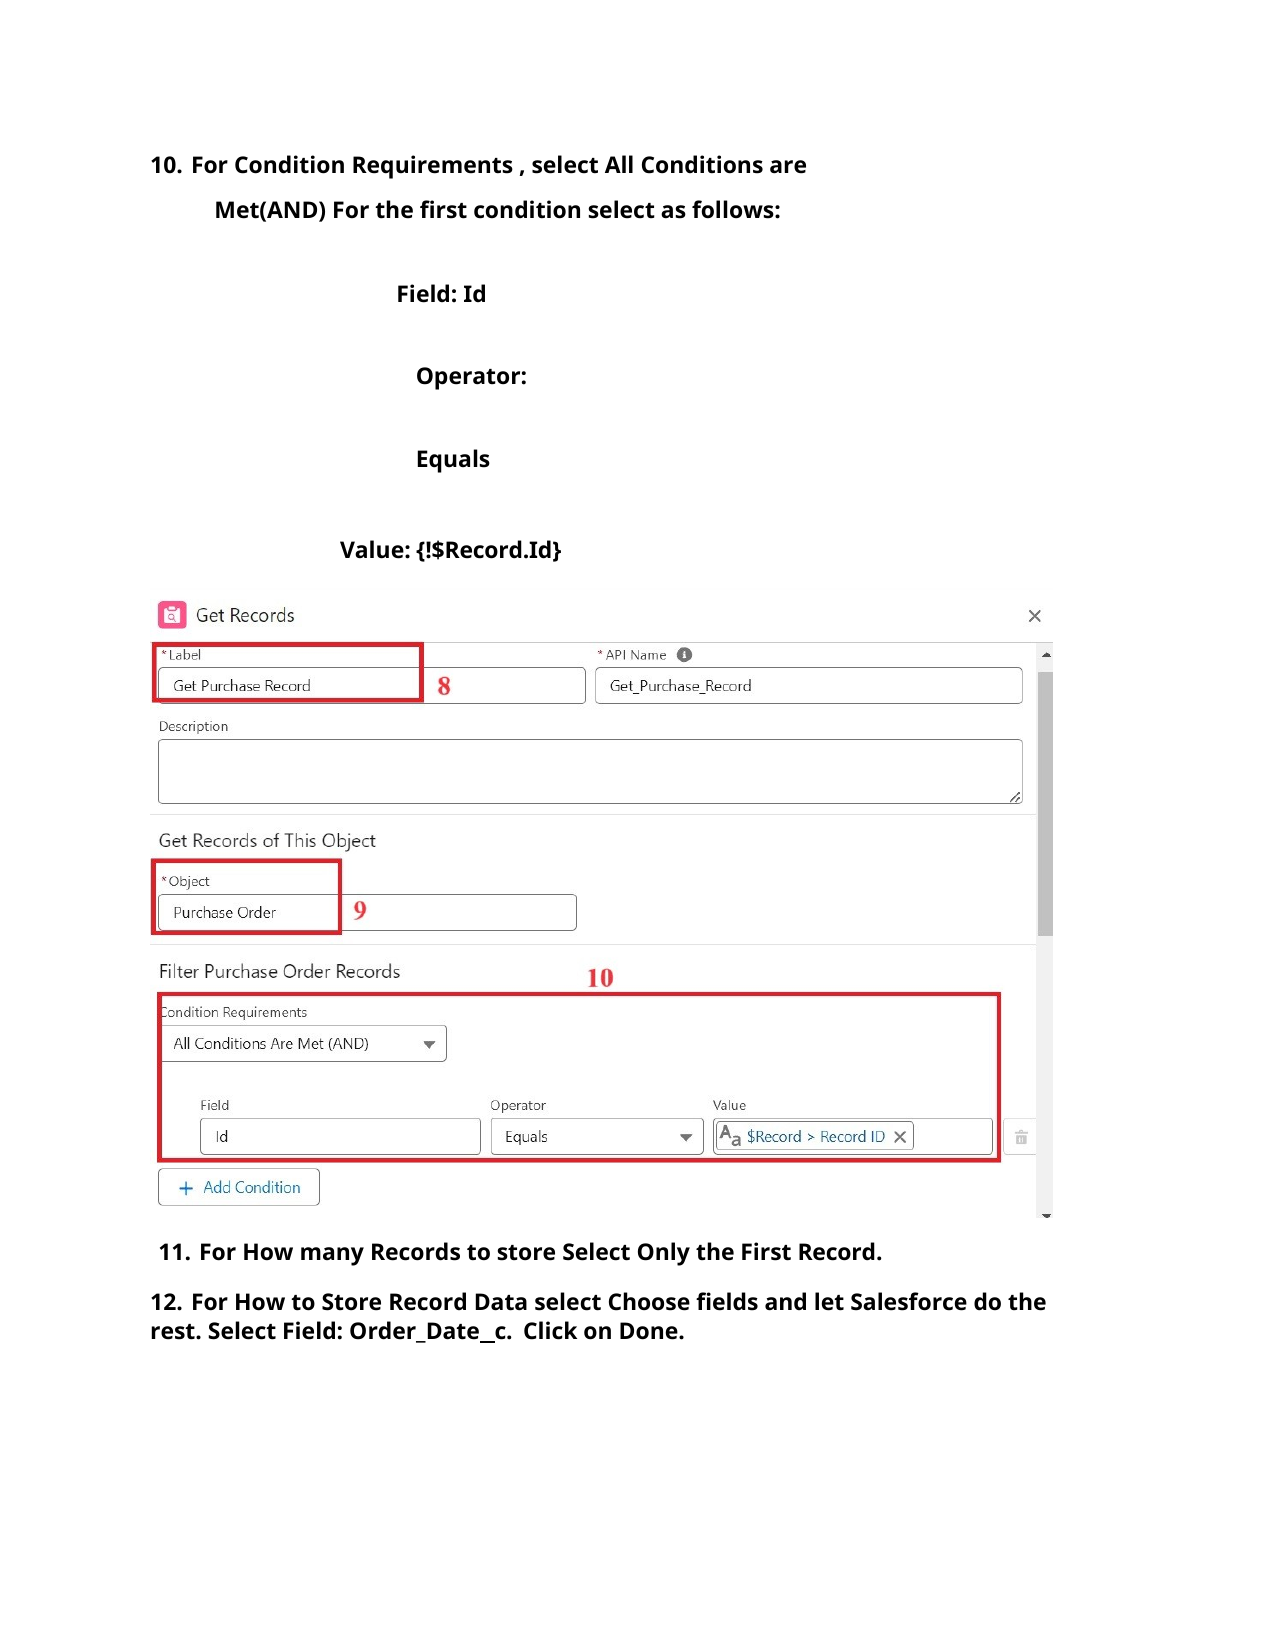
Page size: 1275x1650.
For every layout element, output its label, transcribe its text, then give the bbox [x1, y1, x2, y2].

list For Condition Requirements , select All Conditions are Met(AND) For the first condition select as follows: [150, 149, 907, 226]
text Field: Id Operator: Equals [396, 278, 604, 474]
list For How to Store Record Data select Choose fields and let Salesforce do the rest. Select Field: Order_Date c. Click on Done. [150, 1287, 1087, 1346]
picture [150, 586, 1053, 1218]
text Value: {!$Record.Id} [340, 525, 1125, 566]
